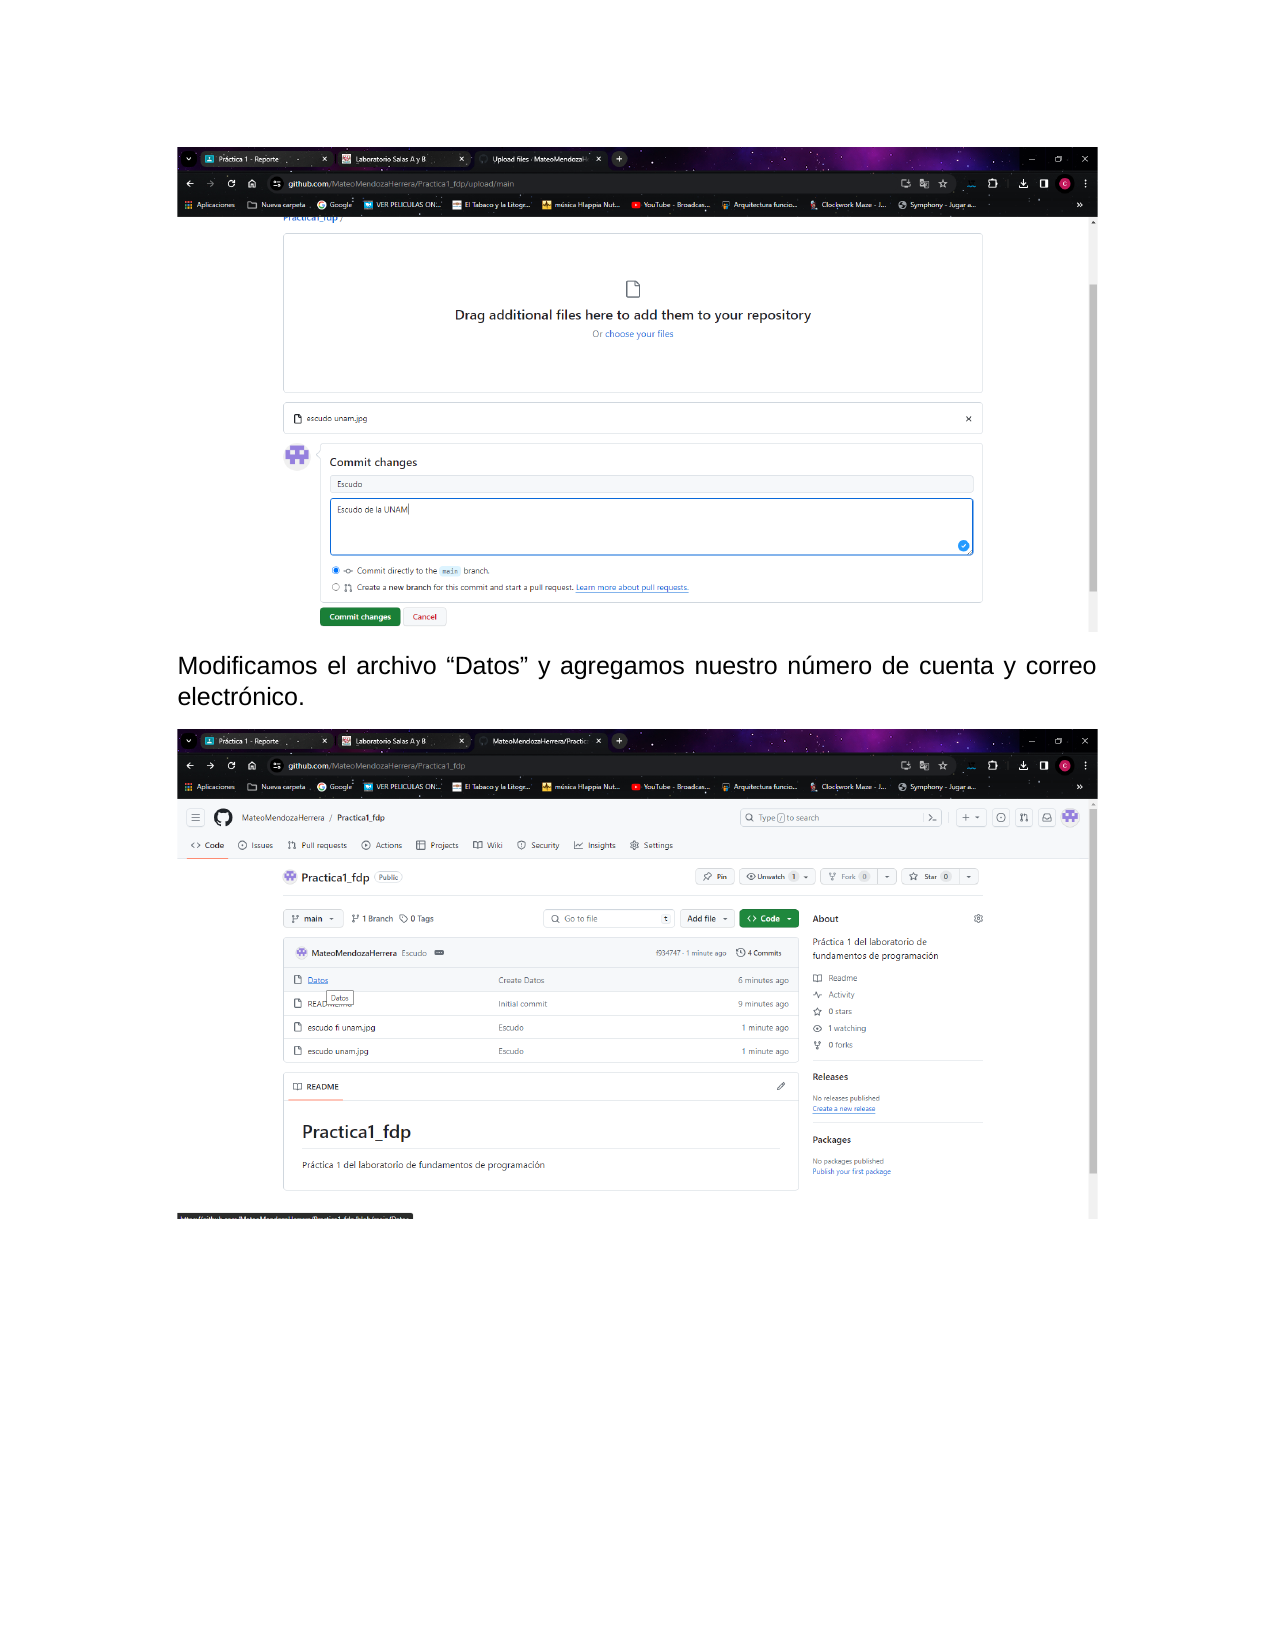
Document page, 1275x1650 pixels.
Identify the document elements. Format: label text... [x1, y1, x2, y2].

text Modificamos el archivo “Datos” y agregamos nuestro número de cuenta y correo electrónico. [177, 651, 1098, 711]
picture [177, 729, 1098, 1219]
picture [177, 147, 1098, 632]
